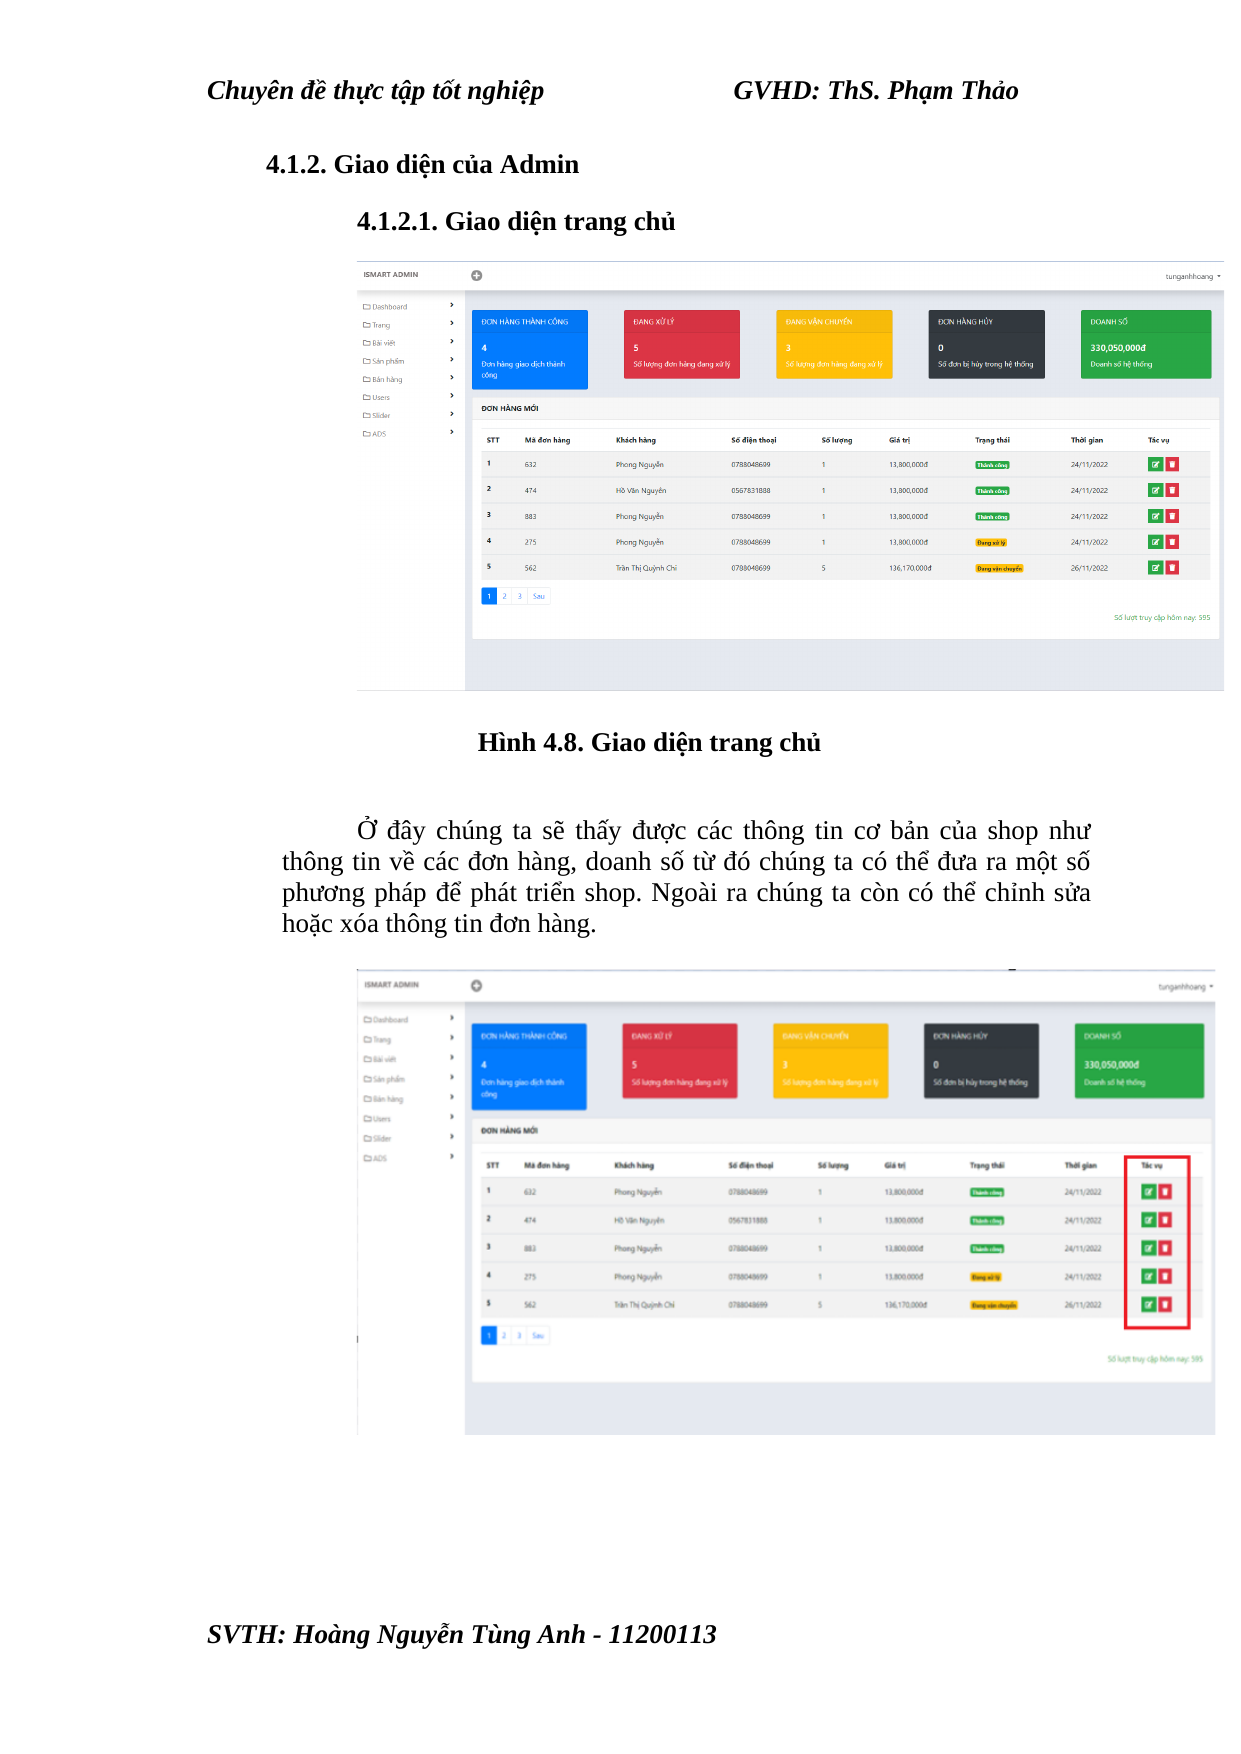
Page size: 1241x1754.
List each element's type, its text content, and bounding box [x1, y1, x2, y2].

picture [356, 261, 1225, 691]
subtitle 4.1.2.1. Giao diện trang chủ [282, 205, 1092, 236]
picture [356, 969, 1216, 1435]
subtitle 4.1.2. Giao diện của Admin [266, 148, 1092, 179]
text Ở đây chúng ta sẽ thấy được các thông tin cơ bản của shop như thông tin về các đơn hàng, doanh số từ đó chúng ta có thể đưa ra một số phương pháp để phát triển shop. Ngoài ra chúng ta còn có thể chỉnh sửa hoặc xóa thông tin đơn hàng. [282, 814, 1092, 939]
text Hình 4.8. Giao diện trang chủ [207, 726, 1092, 757]
